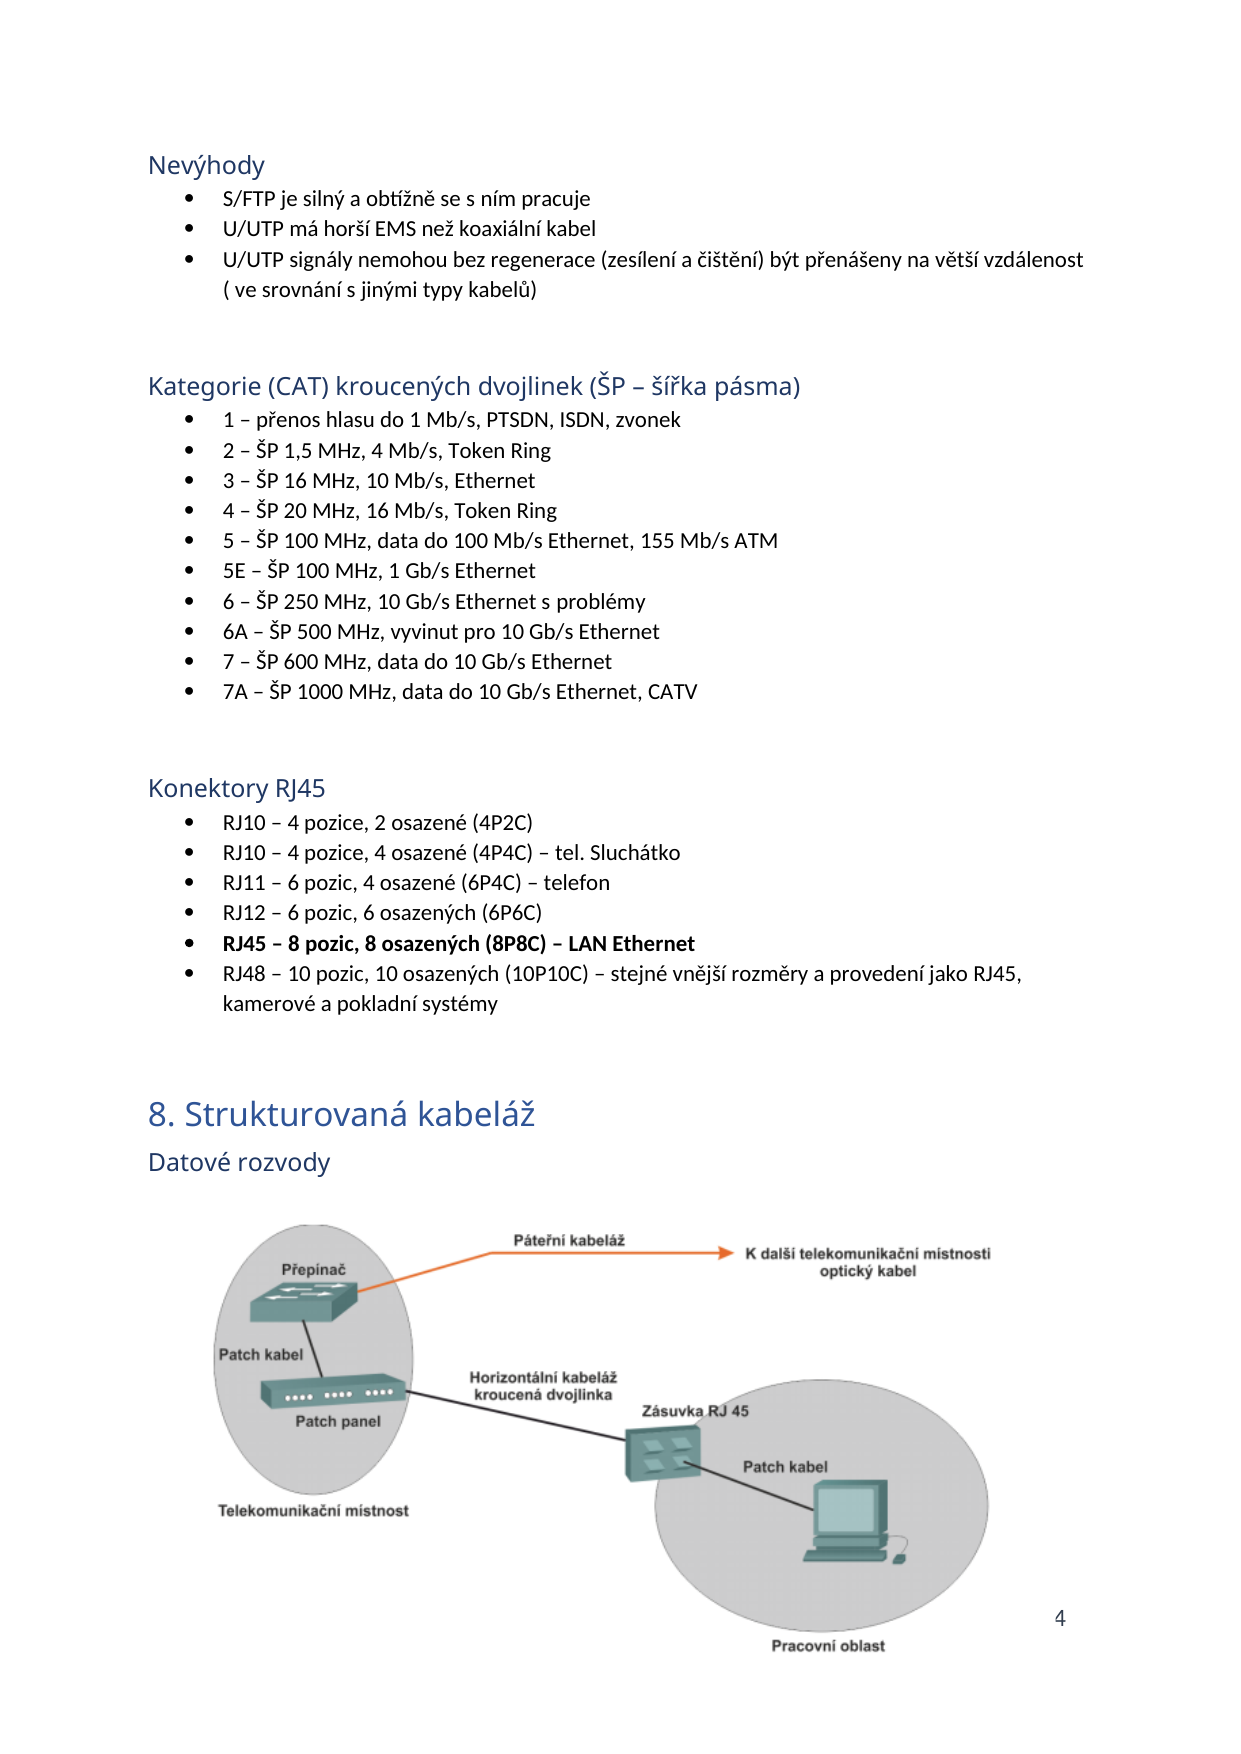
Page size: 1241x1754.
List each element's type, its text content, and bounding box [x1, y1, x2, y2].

list RJ48 – 10 pozic, 10 osazených (10P10C) – stejné vnější rozměry a provedení jako RJ45, kamerové a pokladní systémy [185, 959, 1093, 1017]
subtitle 8. Strukturovaná kabeláž [148, 1091, 1093, 1137]
list 4 – ŠP 20 MHz, 16 Mb/s, Token Ring [185, 496, 1093, 524]
list RJ10 – 4 pozice, 4 osazené (4P4C) – tel. Sluchátko [185, 838, 1093, 866]
subtitle Nevýhody [148, 148, 1093, 182]
list 7A – ŠP 1000 MHz, data do 10 Gb/s Ethernet, CATV [185, 677, 1093, 705]
list 5 – ŠP 100 MHz, data do 100 Mb/s Ethernet, 155 Mb/s ATM [185, 526, 1093, 554]
list U/UTP má horší EMS než koaxiální kabel [185, 214, 1093, 243]
list RJ11 – 6 pozic, 4 osazené (6P4C) – telefon [185, 868, 1093, 896]
list 6 – ŠP 250 MHz, 10 Gb/s Ethernet s problémy [185, 587, 1093, 615]
list U/UTP signály nemohou bez regenerace (zesílení a čištění) být přenášeny na větší vzdálenost ( ve srovnání s jinými typy kabelů) [185, 245, 1093, 303]
list 5E – ŠP 100 MHz, 1 Gb/s Ethernet [185, 557, 1093, 584]
picture [184, 1191, 1056, 1682]
list 6A – ŠP 500 MHz, vyvinut pro 10 Gb/s Ethernet [185, 617, 1093, 645]
list RJ12 – 6 pozic, 6 osazených (6P6C) [185, 898, 1093, 927]
list 3 – ŠP 16 MHz, 10 Mb/s, Ethernet [185, 466, 1093, 494]
list 2 – ŠP 1,5 MHz, 4 Mb/s, Token Ring [185, 436, 1093, 464]
subtitle Konektory RJ45 [148, 771, 1093, 805]
list 7 – ŠP 600 MHz, data do 10 Gb/s Ethernet [185, 647, 1093, 675]
subtitle Datové rozvody [148, 1144, 1093, 1178]
list RJ10 – 4 pozice, 2 osazené (4P2C) [185, 808, 1093, 836]
list 1 – přenos hlasu do 1 Mb/s, PTSDN, ISDN, zvonek [185, 406, 1093, 433]
subtitle Kategorie (CAT) kroucených dvojlinek (ŠP – šířka pásma) [148, 369, 1093, 403]
list S/FTP je silný a obtížně se s ním pracuje [185, 184, 1093, 212]
list RJ45 – 8 pozic, 8 osazených (8P8C) – LAN Ethernet [185, 929, 1093, 957]
